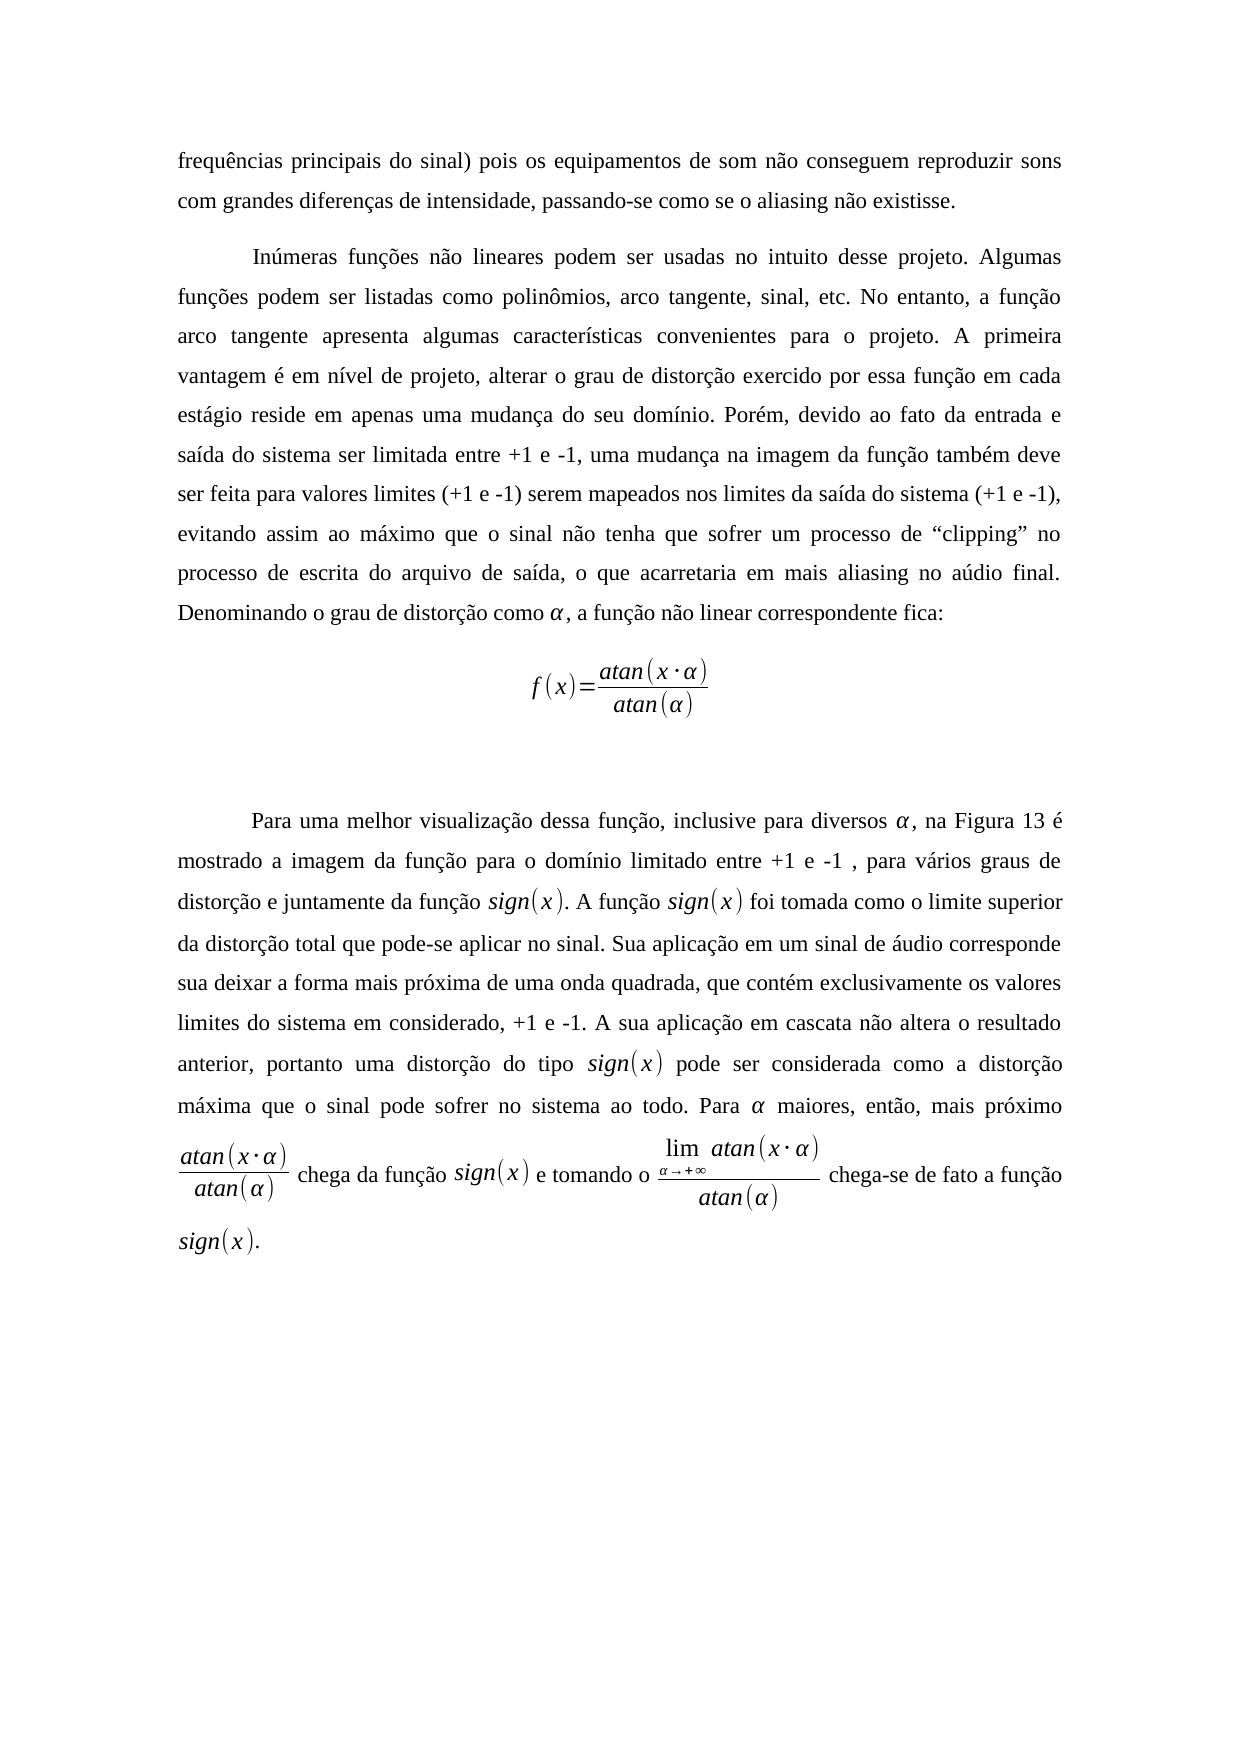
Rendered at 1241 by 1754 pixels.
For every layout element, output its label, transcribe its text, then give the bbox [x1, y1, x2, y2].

text Inúmeras funções não lineares podem ser usadas no intuito desse projeto. Algumas funções podem ser listadas como polinômios, arco tangente, sinal, etc. No entanto, a função arco tangente apresenta algumas características convenientes para o projeto. A primeira vantagem é em nível de projeto, alterar o grau de distorção exercido por essa função em cada estágio reside em apenas uma mudança do seu domínio. Porém, devido ao fato da entrada e saída do sistema ser limitada entre +1 e -1, uma mudança na imagem da função também deve ser feita para valores limites (+1 e -1) serem mapeados nos limites da saída do sistema (+1 e -1), evitando assim ao máximo que o sinal não tenha que sofrer um processo de “clipping” no processo de escrita do arquivo de saída, o que acarretaria em mais aliasing no aúdio final. Denominando o grau de distorção como , a função não linear correspondente fica: [177, 243, 1063, 626]
text Para uma melhor visualização dessa função, inclusive para diversos , na Figura 13 é mostrado a imagem da função para o domínio limitado entre +1 e -1 , para vários graus de distorção e juntamente da função . A função foi tomada como o limite superior da distorção total que pode-se aplicar no sinal. Sua aplicação em um sinal de áudio corresponde sua deixar a forma mais próxima de uma onda quadrada, que contém exclusivamente os valores limites do sistema em considerado, +1 e -1. A sua aplicação em cascata não altera o resultado anterior, portanto uma distorção do tipo pode ser considerada como a distorção máxima que o sinal pode sofrer no sistema ao todo. Para maiores, então, mais próximo chega da função e tomando o chega-se de fato a função . [177, 806, 1063, 1256]
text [177, 148, 1063, 213]
